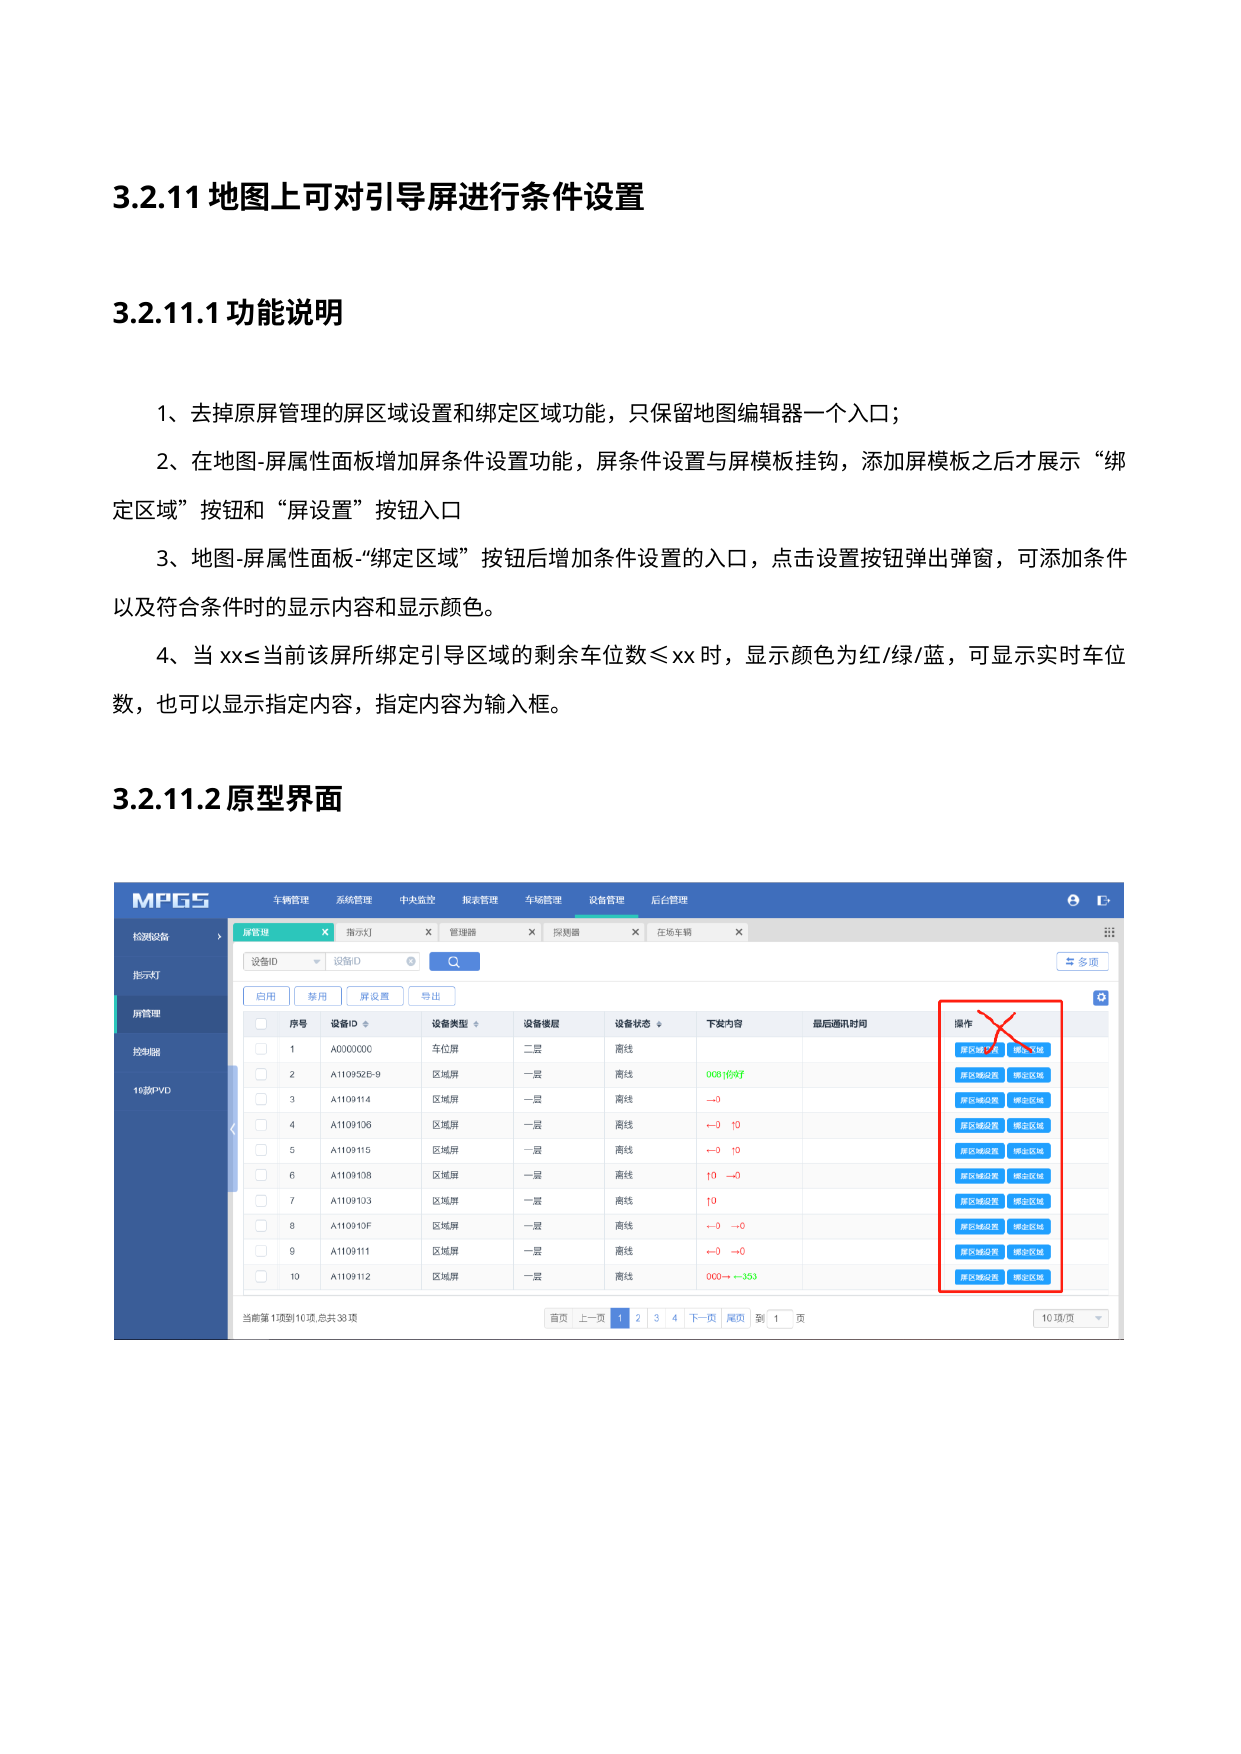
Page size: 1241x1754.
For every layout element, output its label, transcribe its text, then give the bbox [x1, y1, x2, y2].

list 2、在地图-屏属性面板增加屏条件设置功能，屏条件设置与屏模板挂钩，添加屏模板之后才展示“绑定区域”按钮和“屏设置”按钮入口 [112, 443, 1128, 525]
list 3、地图-屏属性面板-“绑定区域”按钮后增加条件设置的入口，点击设置按钮弹出弹窗，可添加条件以及符合条件时的显示内容和显示颜色。 [112, 541, 1128, 622]
subtitle 3.2.11.2原型界面 [112, 764, 1128, 829]
picture [113, 880, 1128, 1342]
subtitle 3.2.11地图上可对引导屏进行条件设置 [112, 162, 1128, 227]
subtitle 3.2.11.1功能说明 [112, 279, 1128, 344]
list 1、去掉原屏管理的屏区域设置和绑定区域功能，只保留地图编辑器一个入口； [112, 395, 1128, 428]
list 4、当xx≤当前该屏所绑定引导区域的剩余车位数≤xx时，显示颜色为红/绿/蓝，可显示实时车位数，也可以显示指定内容，指定内容为输入框。 [112, 638, 1128, 719]
